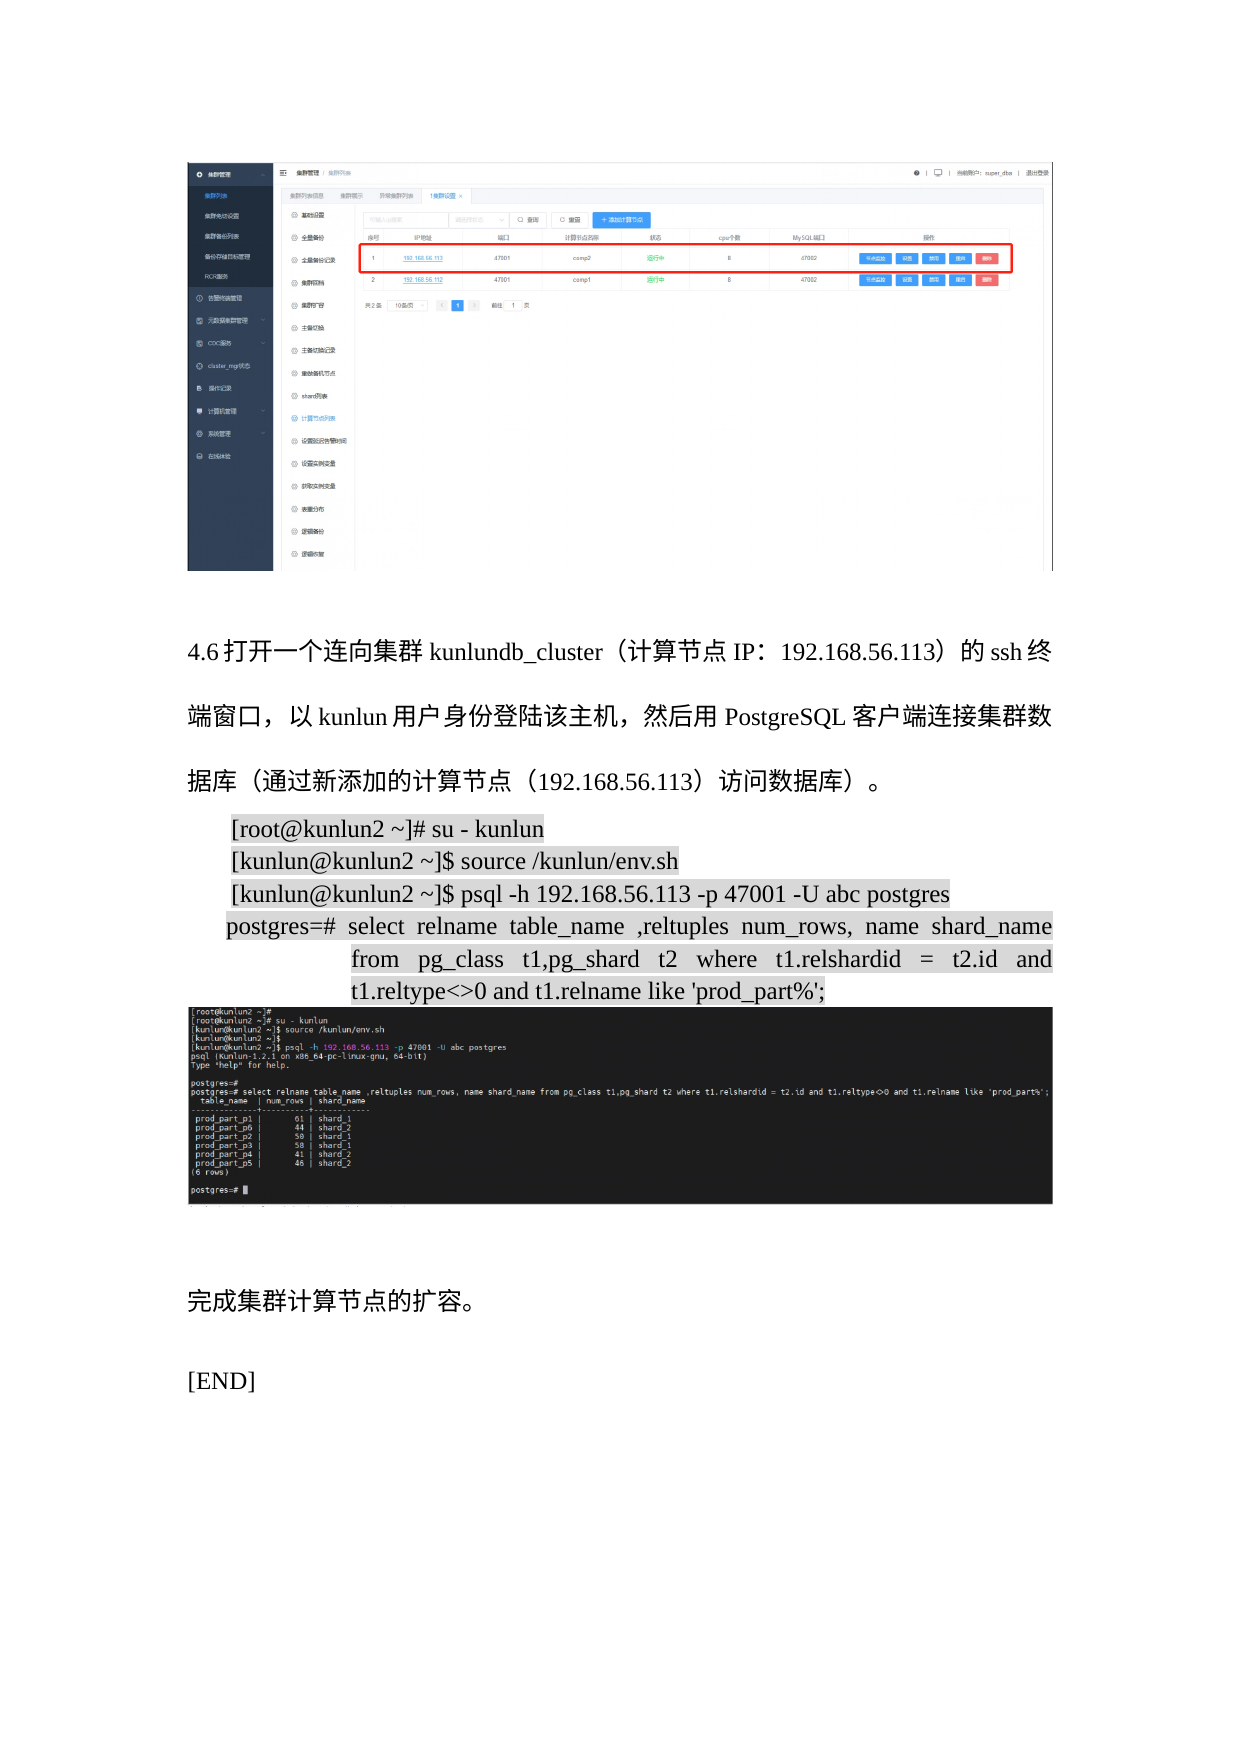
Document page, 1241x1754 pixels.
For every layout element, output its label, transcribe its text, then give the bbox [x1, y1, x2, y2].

text 4.6打开一个连向集群kunlundb_cluster（计算节点IP：192.168.56.113）的ssh终端窗口，以kunlun用户身份登陆该主机，然后用PostgreSQL客户端连接集群数据库（通过新添加的计算节点（192.168.56.113）访问数据库）。 [187, 617, 1053, 812]
text [END] [187, 1364, 1053, 1397]
text 完成集群计算节点的扩容。 [187, 1267, 1053, 1332]
text [kunlun@kunlun2 ~]$ psql -h 192.168.56.113 -p 47001 -U abc postgres [187, 877, 1053, 909]
picture [187, 1007, 1053, 1207]
text [kunlun@kunlun2 ~]$ source /kunlun/env.sh [187, 844, 1053, 877]
text [root@kunlun2 ~]# su - kunlun [187, 812, 1053, 844]
picture [187, 162, 1053, 571]
text postgres=# select relname table_name ,reltuples num_rows, name shard_name from pg_class t1,pg_shard t2 where t1.relshardid = t2.id and t1.reltype<>0 and t1.relname like 'prod_part%'; [226, 940, 1053, 1007]
